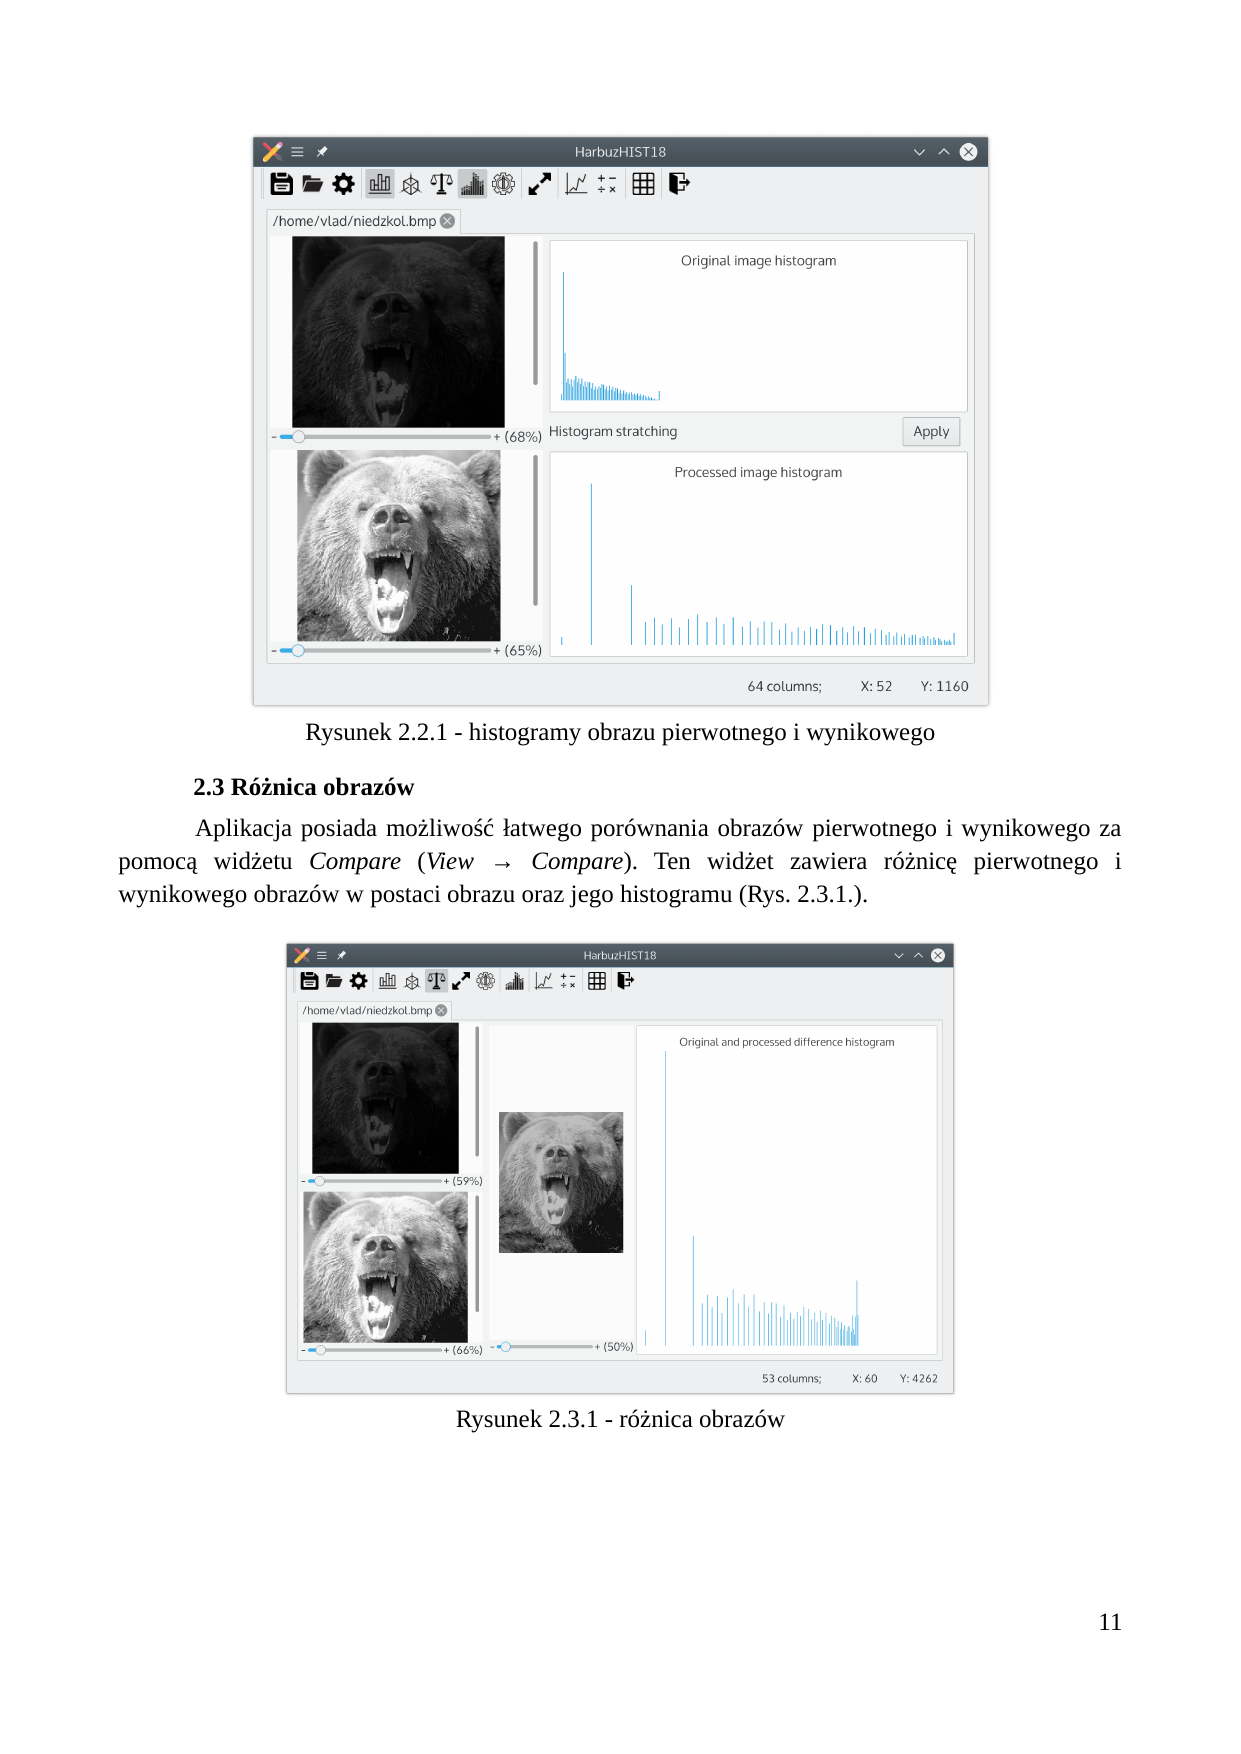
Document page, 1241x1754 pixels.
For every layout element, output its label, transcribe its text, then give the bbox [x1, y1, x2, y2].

subtitle 2.3 Różnica obrazów [118, 772, 1122, 800]
text Aplikacja posiada możliwość łatwego porównania obrazów pierwotnego i wynikowego za pomocą widżetu Compare (View → Compare). Ten widżet zawiera różnicę pierwotnego i wynikowego obrazów w postaci obrazu oraz jego histogramu (Rys. 2.3.1.). [118, 813, 1122, 908]
picture [246, 130, 995, 712]
picture [282, 938, 959, 1399]
